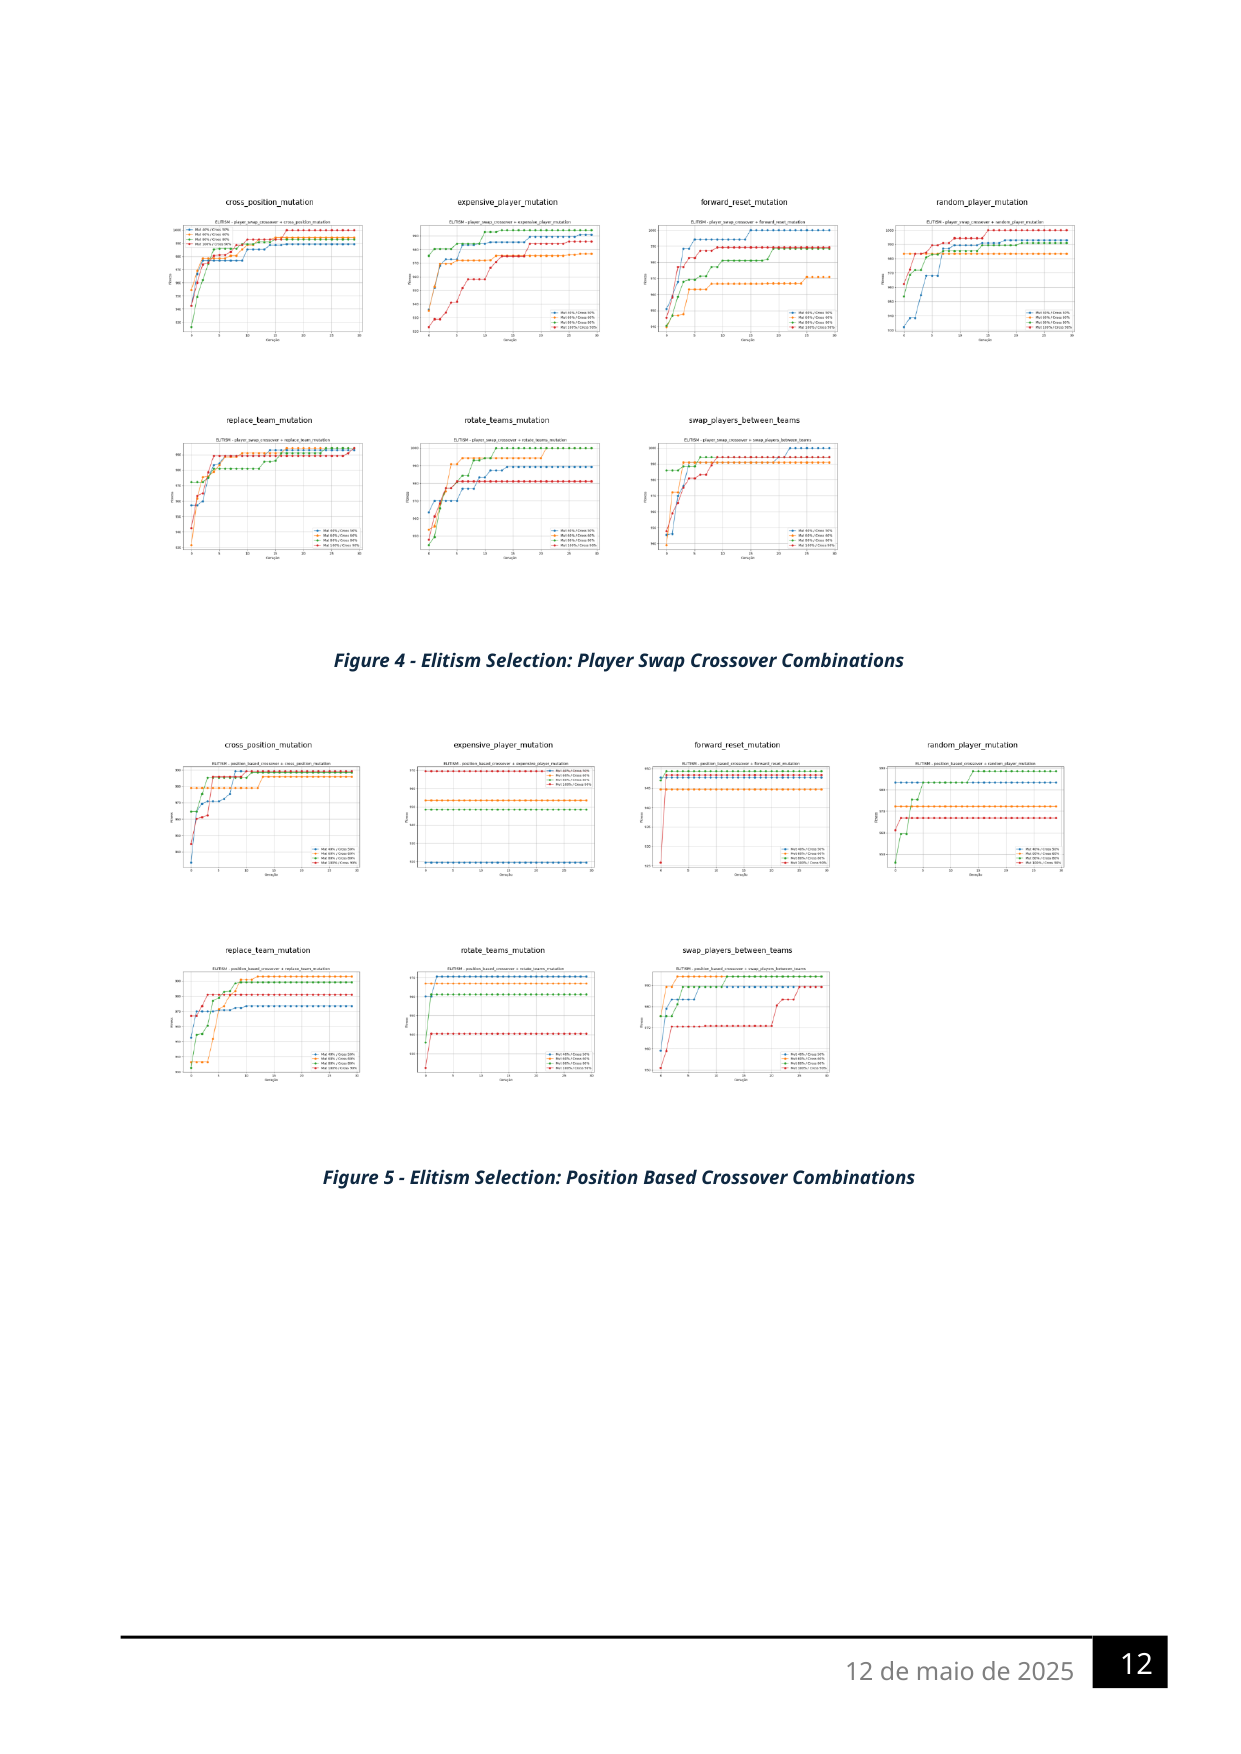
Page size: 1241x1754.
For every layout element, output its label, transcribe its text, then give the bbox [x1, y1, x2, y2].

picture [147, 693, 1093, 1144]
picture [147, 147, 1104, 626]
text Figure 5 - Elitism Selection: Position Based Crossover Combinations [148, 1164, 1092, 1190]
text Figure 4 - Elitism Selection: Player Swap Crossover Combinations [148, 647, 1092, 673]
